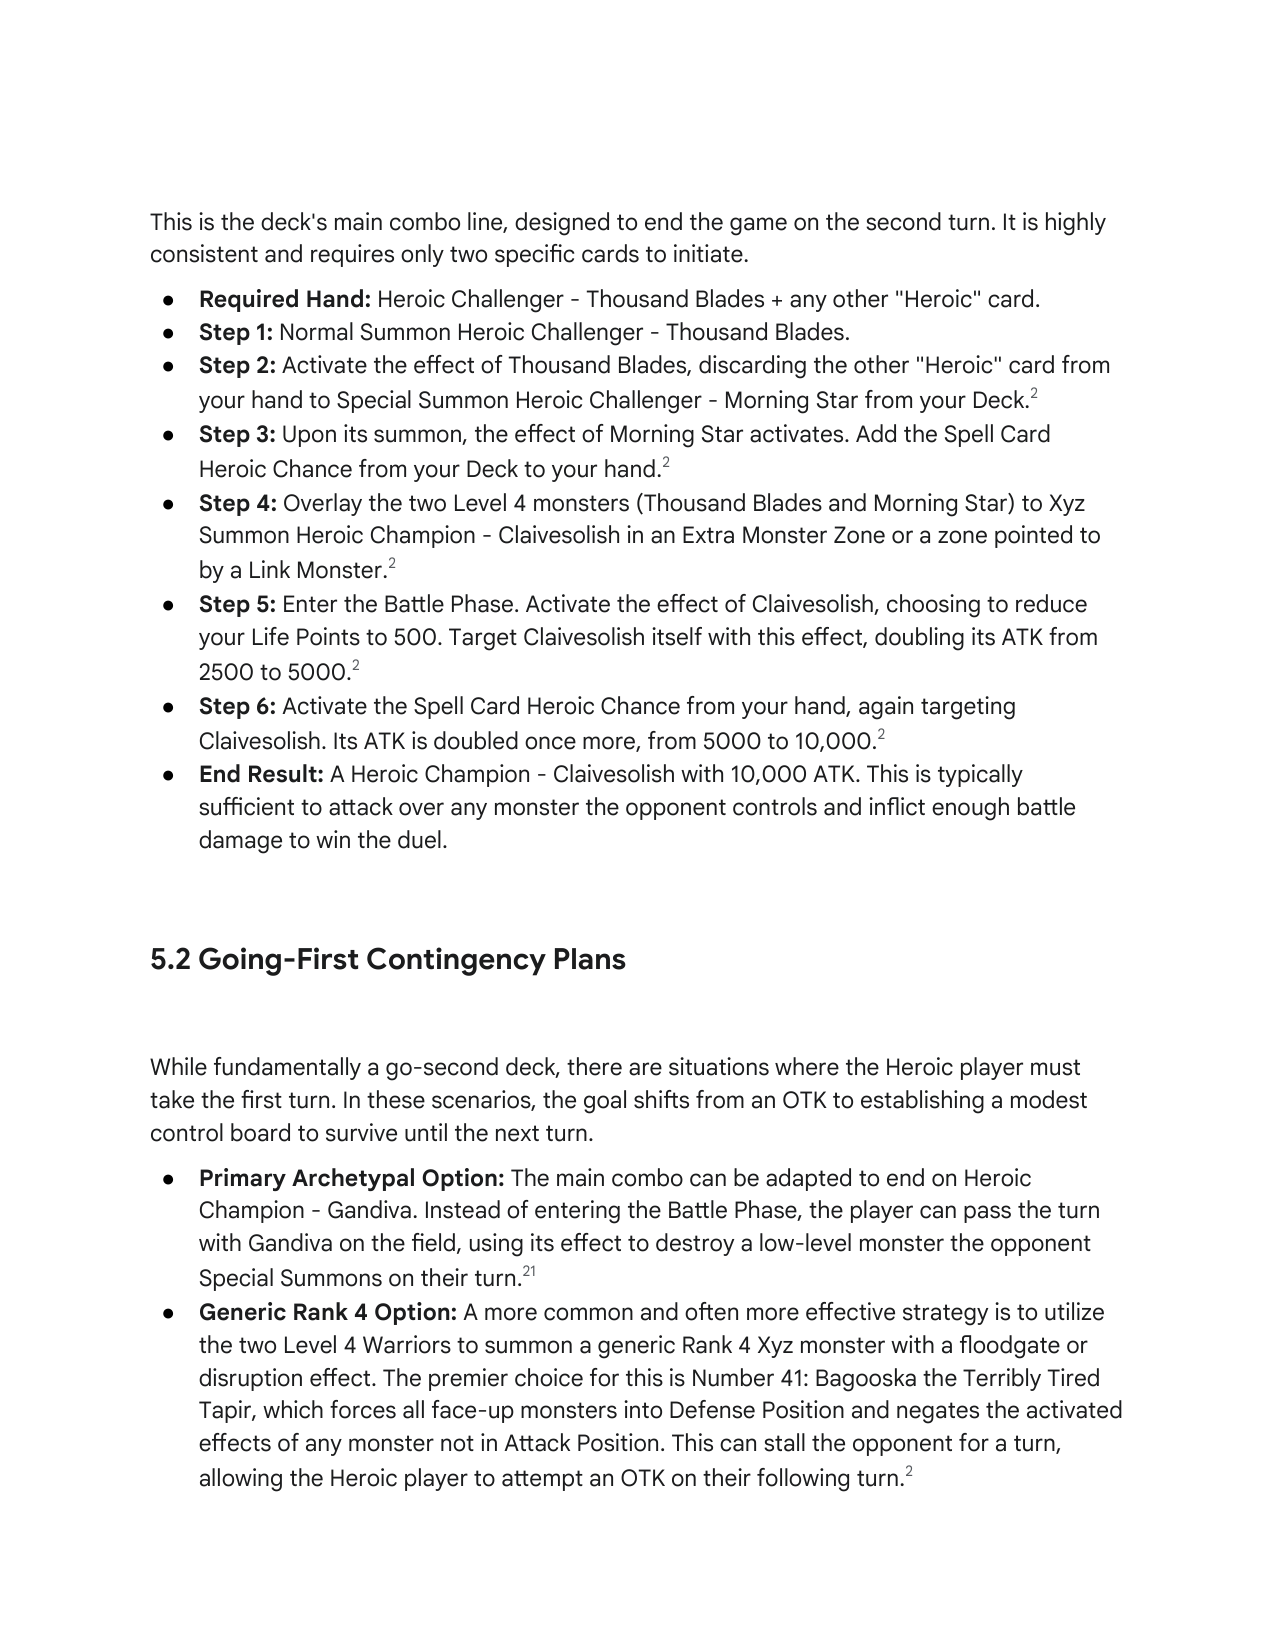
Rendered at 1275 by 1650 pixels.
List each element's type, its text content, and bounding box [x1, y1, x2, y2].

list Primary Archetypal Option: The main combo can be adapted to end on Heroic Champion - Gandiva. Instead of entering the Battle Phase, the player can pass the turn with Gandiva on the field, using its effect to destroy a low-level monster the opponent Special Summons on their turn.21 [161, 1164, 1125, 1294]
list Step 4: Overlay the two Level 4 monsters (Thousand Blades and Morning Star) to Xyz Summon Heroic Champion - Claivesolish in an Extra Monster Zone or a zone pointed to by a Link Monster.2 [161, 489, 1125, 586]
text While fundamentally a go-second deck, there are situations where the Heroic player must take the first turn. In these scenarios, the goal shifts from an OTK to establishing a modest control board to survive until the next turn. [150, 1053, 1125, 1148]
list Required Hand: Heroic Challenger - Thousand Blades + any other "Heroic" card. [161, 286, 1125, 314]
text This is the deck's main combo line, designed to end the game on the second turn. It is highly consistent and requires only two specific cards to initiate. [150, 208, 1125, 269]
list Step 2: Activate the effect of Thousand Blades, discarding the other "Heroic" card from your hand to Special Summon Heroic Challenger - Morning Star from your Deck.2 [161, 351, 1125, 416]
subtitle 5.2 Going-First Contingency Plans [150, 942, 1125, 978]
list Step 5: Enter the Battle Phase. Activate the effect of Claivesolish, choosing to reduce your Life Points to 500. Target Claivesolish itself with this effect, doubling its ATK from 2500 to 5000.2 [161, 590, 1125, 687]
list Step 6: Activate the Spell Card Heroic Chance from your hand, again targeting Claivesolish. Its ATK is doubled once more, from 5000 to 10,000.2 [161, 692, 1125, 756]
list End Result: A Heroic Champion - Claivesolish with 10,000 ATK. This is typically sufficient to attack over any monster the opponent controls and inflict enough battle damage to win the duel. [161, 761, 1125, 855]
list Step 3: Upon its summon, the effect of Morning Star activates. Add the Spell Card Heroic Chance from your Deck to your hand.2 [161, 420, 1125, 484]
list Generic Rank 4 Option: A more common and often more effective strategy is to utilize the two Level 4 Warriors to summon a generic Rank 4 Xyz monster with a floodgate or disruption effect. The premier choice for this is Number 41: Bagooska the Terribly Tired Tapir, which forces all face-up monsters into Defense Position and negates the activated effects of any monster not in Attack Position. This can stall the opponent for a turn, allowing the Heroic player to attempt an OTK on their following turn.2 [161, 1298, 1125, 1494]
list Step 1: Normal Summon Heroic Challenger - Thousand Blades. [161, 318, 1125, 347]
